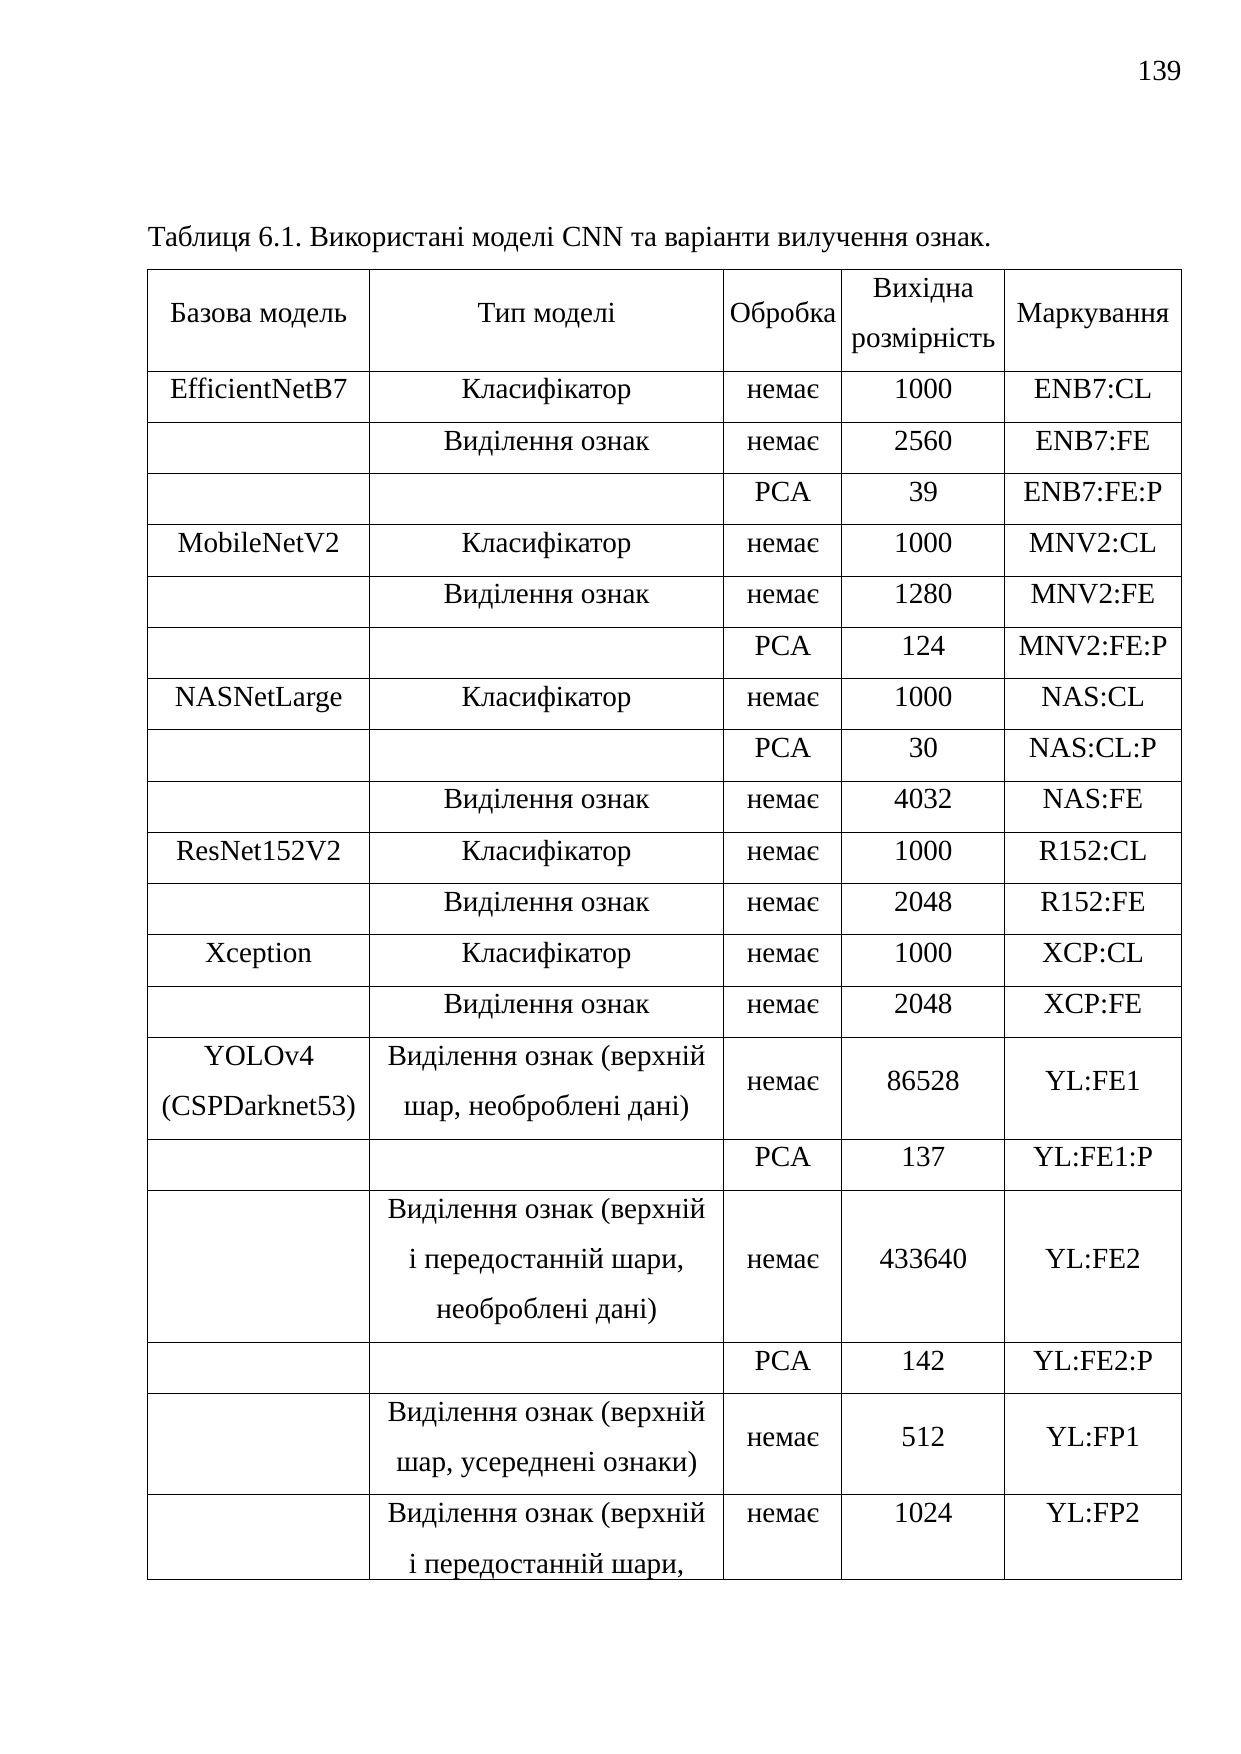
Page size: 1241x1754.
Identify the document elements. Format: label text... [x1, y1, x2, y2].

table_cell Класифікатор [370, 935, 723, 986]
table_cell [370, 1140, 723, 1190]
table_cell PCA [724, 1140, 841, 1190]
table_cell [148, 884, 369, 934]
table_cell Виділення ознак [370, 782, 723, 832]
table_cell [148, 1191, 369, 1342]
table_cell 4032 [842, 782, 1004, 832]
table_cell Виділення ознак (верхній шар, усереднені ознаки) [370, 1394, 723, 1494]
table_cell Класифікатор [370, 372, 723, 422]
table_cell NAS:CL:P [1005, 730, 1181, 781]
table_cell NAS:FE [1005, 782, 1181, 832]
table_cell Виділення ознак (верхній шар, необроблені дані) [370, 1038, 723, 1138]
table_cell Виділення ознак (верхній і передостанній шари, необроблені дані) [370, 1191, 723, 1342]
table_cell Виділення ознак [370, 884, 723, 934]
table_cell Виділення ознак [370, 423, 723, 473]
table_cell 2048 [842, 987, 1004, 1037]
table_cell 1000 [842, 935, 1004, 986]
table_cell немає [724, 1495, 841, 1579]
table_cell PCA [724, 628, 841, 678]
table_cell немає [724, 423, 841, 473]
table_header Базова модель [148, 270, 369, 371]
table_cell 30 [842, 730, 1004, 781]
table_cell немає [724, 679, 841, 729]
table_header Маркування [1005, 270, 1181, 371]
table_cell Класифікатор [370, 525, 723, 576]
table_cell NAS:CL [1005, 679, 1181, 729]
table_cell 137 [842, 1140, 1004, 1190]
text Таблиця 6.1. Використані моделі CNN та варіанти вилучення ознак. [148, 219, 1181, 252]
table_cell [370, 628, 723, 678]
table_header Вихідна розмірність [842, 270, 1004, 371]
table_cell [148, 474, 369, 524]
table_cell [148, 1343, 369, 1393]
table_cell PCA [724, 730, 841, 781]
table_cell ENB7:FE:P [1005, 474, 1181, 524]
table_cell Виділення ознак [370, 987, 723, 1037]
table_cell немає [724, 1038, 841, 1138]
table_cell немає [724, 935, 841, 986]
table_cell YOLOv4 (CSPDarknet53) [148, 1038, 369, 1138]
table_cell XCP:CL [1005, 935, 1181, 986]
table_cell 1000 [842, 372, 1004, 422]
table_cell 86528 [842, 1038, 1004, 1138]
table_cell YL:FE2 [1005, 1191, 1181, 1342]
table_cell Класифікатор [370, 679, 723, 729]
table_cell 1024 [842, 1495, 1004, 1579]
table_cell ENB7:FE [1005, 423, 1181, 473]
table_cell YL:FE2:P [1005, 1343, 1181, 1393]
table_cell [148, 1140, 369, 1190]
table_cell MNV2:FE:P [1005, 628, 1181, 678]
table_cell немає [724, 833, 841, 883]
table_cell 1000 [842, 833, 1004, 883]
table_cell немає [724, 884, 841, 934]
table_cell XCP:FE [1005, 987, 1181, 1037]
table_cell Класифікатор [370, 833, 723, 883]
table_cell YL:FP2 [1005, 1495, 1181, 1579]
table_cell 1280 [842, 577, 1004, 627]
table_cell 1000 [842, 679, 1004, 729]
table_cell немає [724, 525, 841, 576]
table_cell YL:FP1 [1005, 1394, 1181, 1494]
table_cell [148, 987, 369, 1037]
table_cell YL:FE1 [1005, 1038, 1181, 1138]
table_cell 1000 [842, 525, 1004, 576]
table_cell [148, 577, 369, 627]
table_cell ENB7:CL [1005, 372, 1181, 422]
table_cell PCA [724, 1343, 841, 1393]
table_cell [370, 1343, 723, 1393]
table_cell 2048 [842, 884, 1004, 934]
table_cell [148, 628, 369, 678]
table_cell немає [724, 1191, 841, 1342]
table_cell R152:FE [1005, 884, 1181, 934]
table_cell MNV2:CL [1005, 525, 1181, 576]
table_cell ResNet152V2 [148, 833, 369, 883]
table_cell 433640 [842, 1191, 1004, 1342]
table_cell 512 [842, 1394, 1004, 1494]
table_cell [148, 782, 369, 832]
table_cell MNV2:FE [1005, 577, 1181, 627]
table_cell немає [724, 987, 841, 1037]
table_cell 2560 [842, 423, 1004, 473]
table_header Обробка [724, 270, 841, 371]
table_cell Виділення ознак [370, 577, 723, 627]
table_cell EfficientNetB7 [148, 372, 369, 422]
table_cell [148, 730, 369, 781]
table_cell MobileNetV2 [148, 525, 369, 576]
table_header Тип моделі [370, 270, 723, 371]
table_cell YL:FE1:P [1005, 1140, 1181, 1190]
table_cell немає [724, 577, 841, 627]
table_cell [370, 730, 723, 781]
table_cell [370, 474, 723, 524]
table_cell R152:CL [1005, 833, 1181, 883]
table_cell немає [724, 372, 841, 422]
table_cell немає [724, 782, 841, 832]
table_cell Xception [148, 935, 369, 986]
table_cell 124 [842, 628, 1004, 678]
table_cell NASNetLarge [148, 679, 369, 729]
table_cell немає [724, 1394, 841, 1494]
table_cell [148, 423, 369, 473]
table_cell [148, 1495, 369, 1579]
table_cell 39 [842, 474, 1004, 524]
table_cell PCA [724, 474, 841, 524]
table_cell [370, 1495, 723, 1579]
table_cell [148, 1394, 369, 1494]
table_cell 142 [842, 1343, 1004, 1393]
